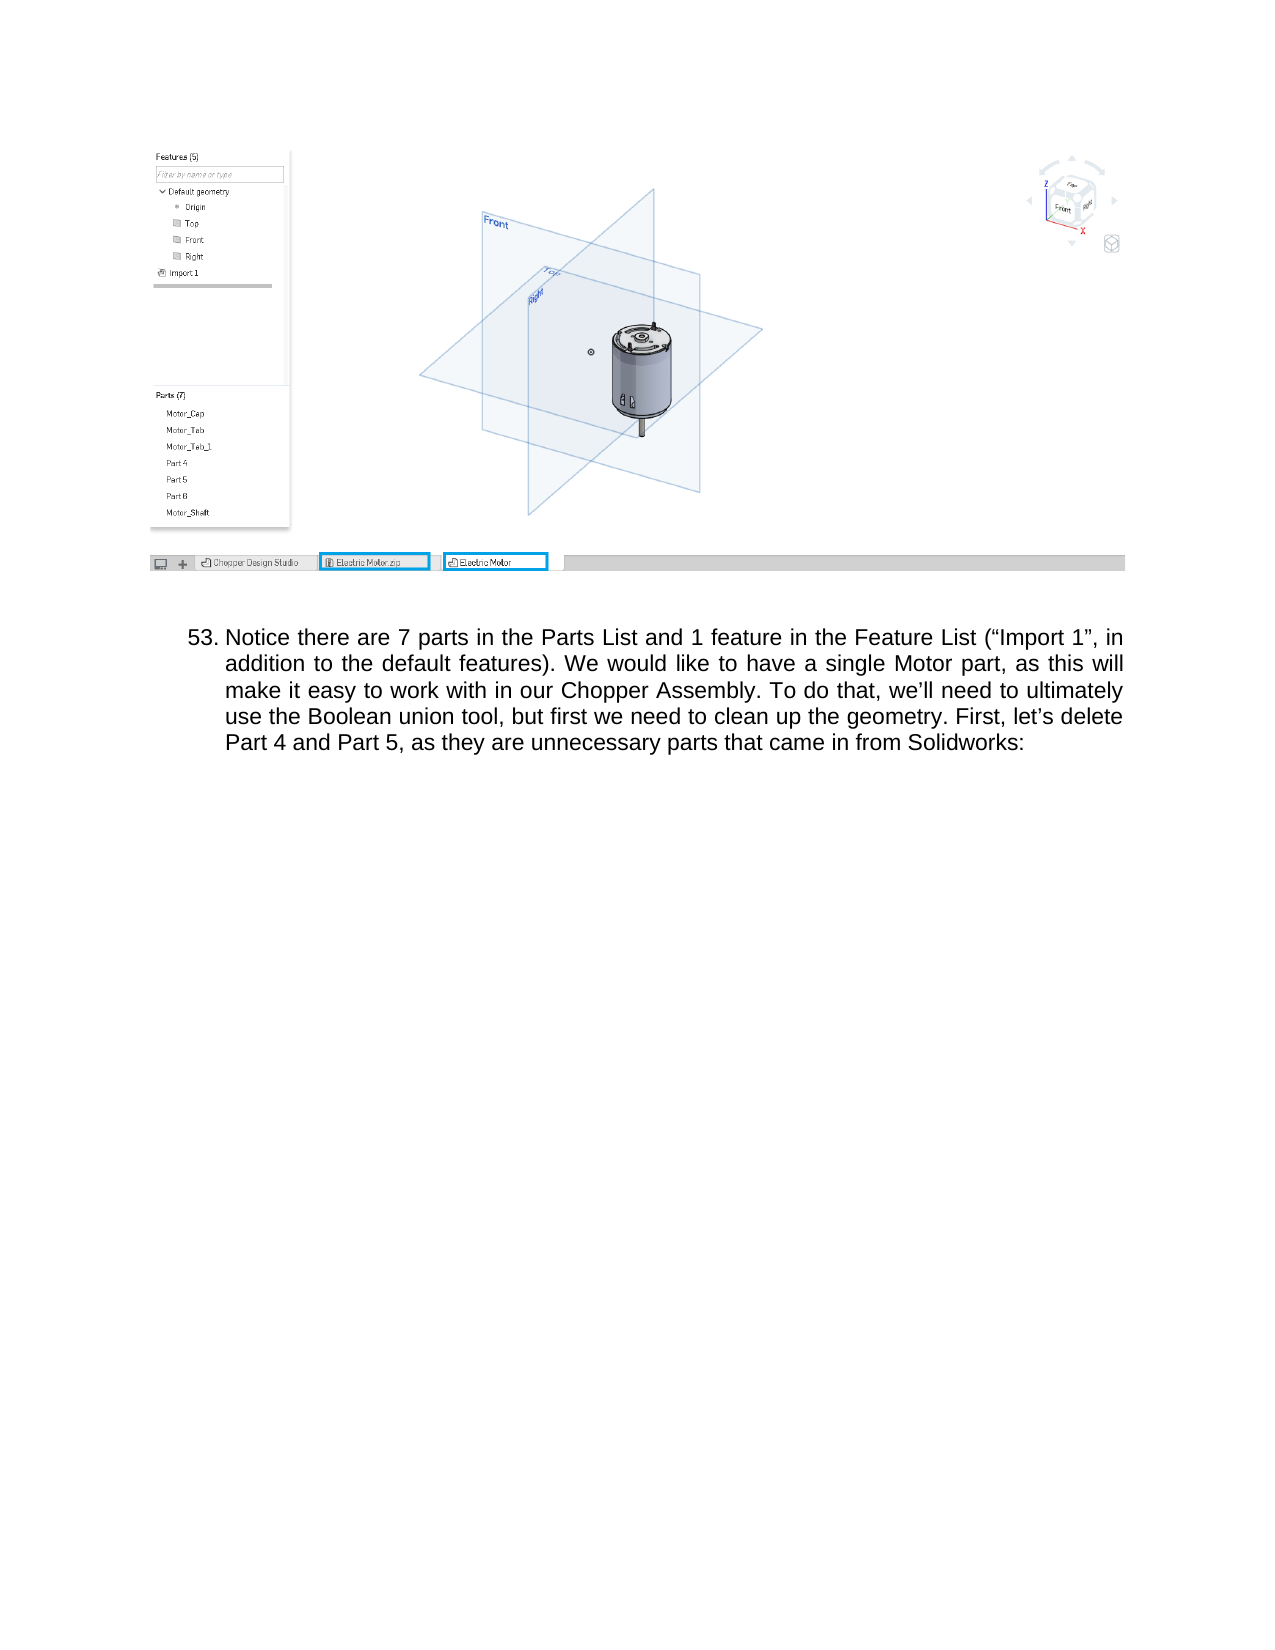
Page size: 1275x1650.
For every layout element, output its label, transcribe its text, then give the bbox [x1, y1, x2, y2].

list Notice there are 7 parts in the Parts List and 1 feature in the Feature List (“Import 1”, in addition to the default features). We would like to have a single Motor part, as this will make it easy to work with in our Chopper Assembly. To do that, we’ll need to ultimately use the Boolean union tool, but first we need to clean up the geometry. First, let’s delete Part 4 and Part 5, as they are unnecessary parts that came in from Solidworks: [187, 624, 1125, 756]
picture [447, 556, 545, 567]
picture [150, 150, 1125, 571]
picture [323, 556, 427, 567]
